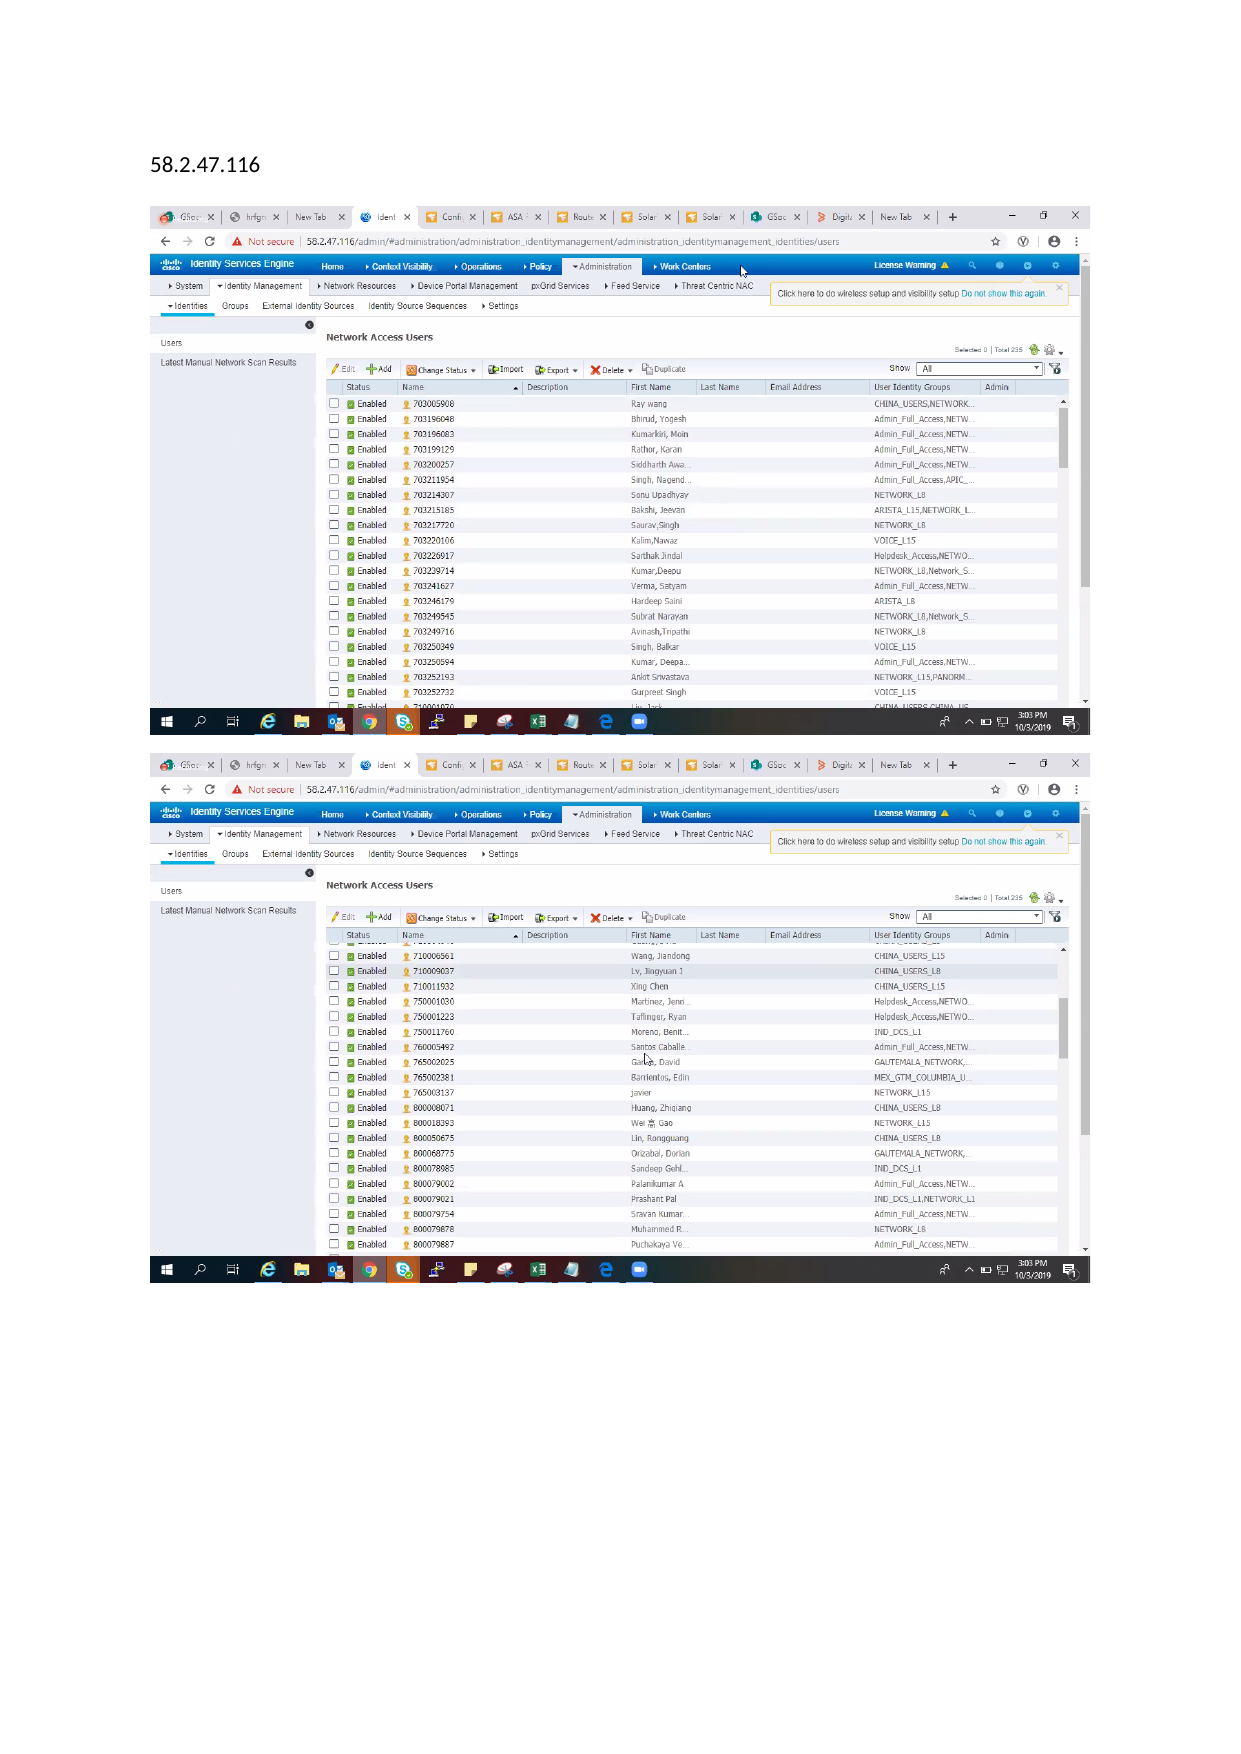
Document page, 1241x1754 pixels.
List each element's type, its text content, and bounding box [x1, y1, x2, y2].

text 58.2.47.116 [150, 150, 1090, 178]
picture [150, 753, 1091, 1283]
picture [150, 206, 1091, 735]
